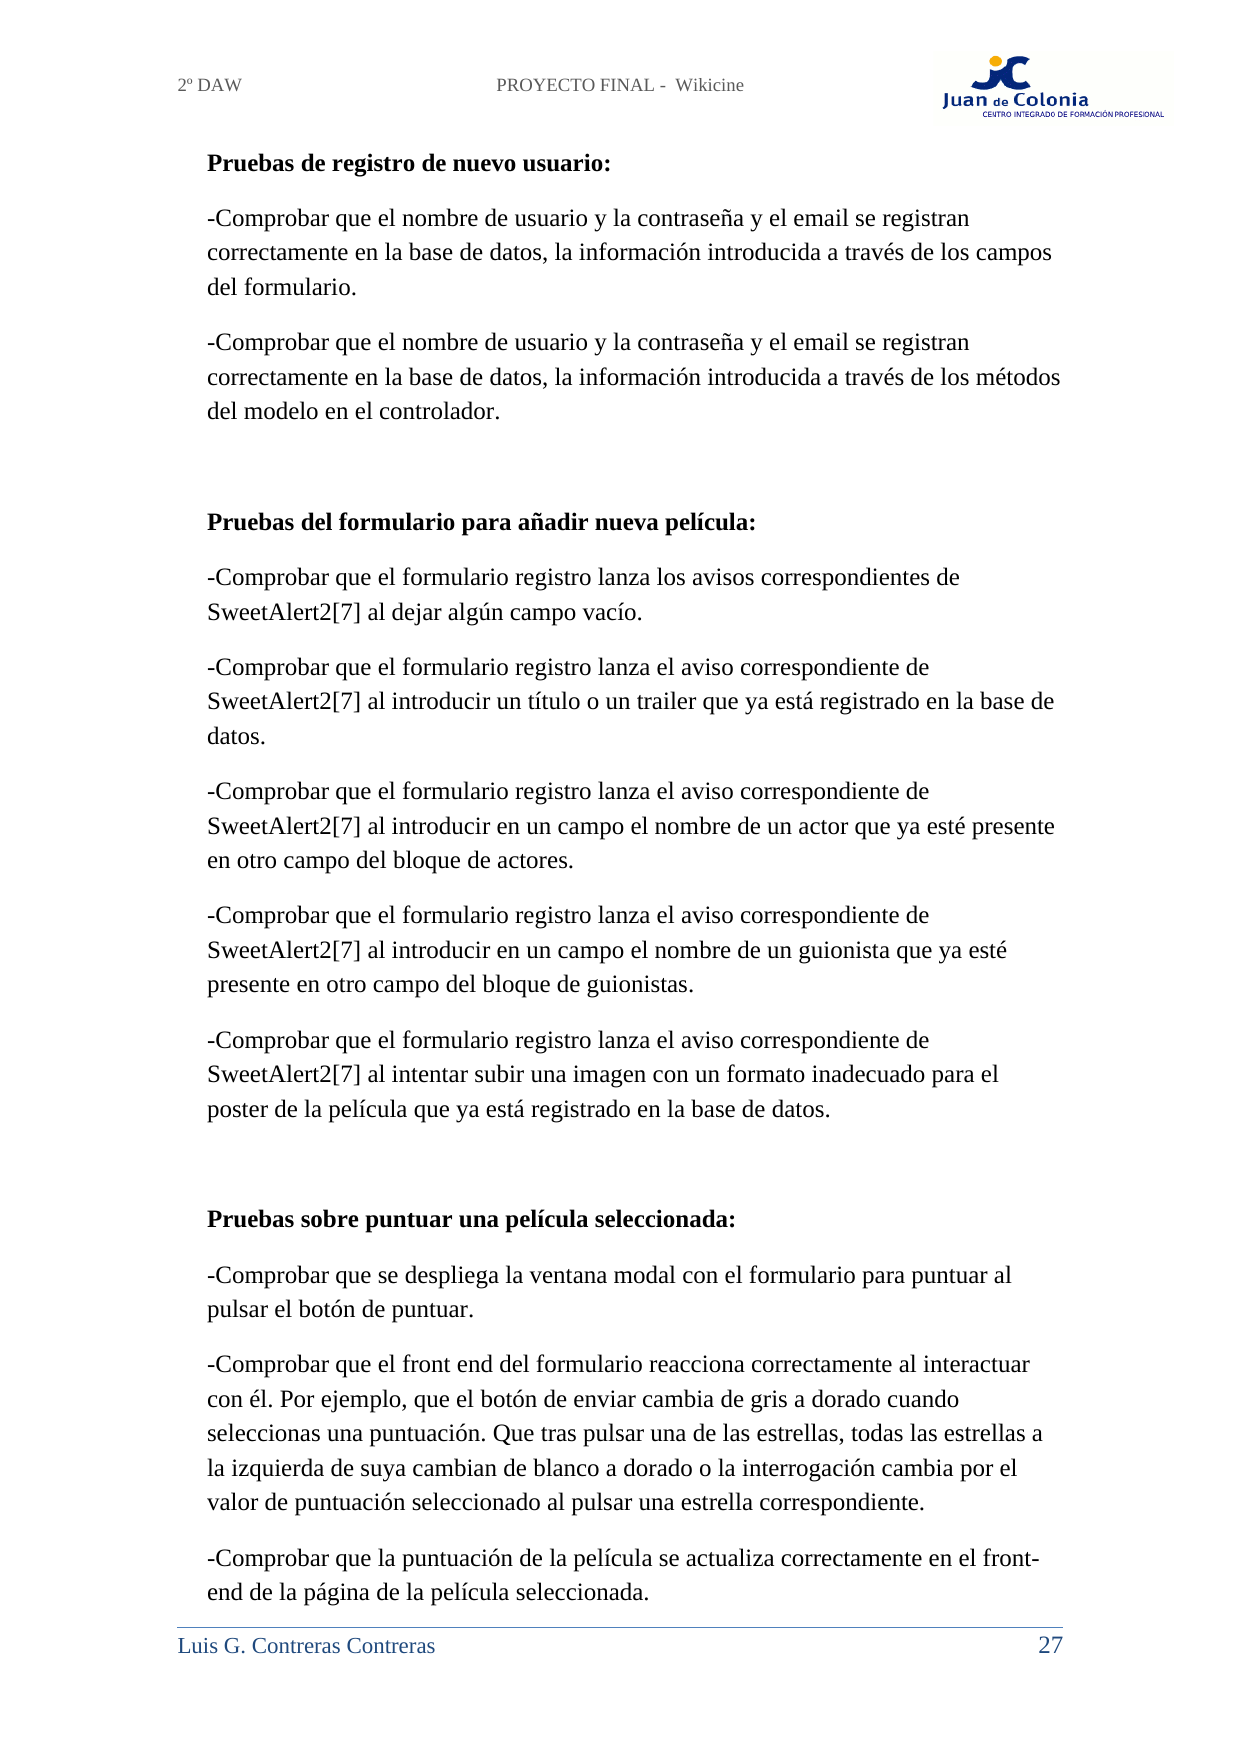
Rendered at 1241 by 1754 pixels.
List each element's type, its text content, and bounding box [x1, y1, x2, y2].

text -Comprobar que el nombre de usuario y la contraseña y el email se registran correctamente en la base de datos, la información introducida a través de los métodos del modelo en el controlador. [207, 327, 1063, 425]
picture [933, 51, 1175, 126]
text -Comprobar que el formulario registro lanza el aviso correspondiente de SweetAlert2[7] al introducir en un campo el nombre de un guionista que ya esté presente en otro campo del bloque de guionistas. [207, 901, 1063, 998]
text -Comprobar que la puntuación de la película se actualiza correctamente en el front-end de la página de la película seleccionada. [207, 1543, 1063, 1606]
text -Comprobar que el formulario registro lanza el aviso correspondiente de SweetAlert2[7] al intentar subir una imagen con un formato inadecuado para el poster de la película que ya está registrado en la base de datos. [207, 1025, 1063, 1122]
text Pruebas del formulario para añadir nueva película: [207, 507, 1063, 536]
text -Comprobar que el formulario registro lanza el aviso correspondiente de SweetAlert2[7] al introducir en un campo el nombre de un actor que ya esté presente en otro campo del bloque de actores. [207, 776, 1063, 874]
text Pruebas de registro de nuevo usuario: [207, 148, 1063, 176]
text -Comprobar que el front end del formulario reacciona correctamente al interactuar con él. Por ejemplo, que el botón de enviar cambia de gris a dorado cuando seleccionas una puntuación. Que tras pulsar una de las estrellas, todas las estrellas a la izquierda de suya cambian de blanco a dorado o la interrogación cambia por el valor de puntuación seleccionado al pulsar una estrella correspondiente. [207, 1349, 1063, 1516]
text -Comprobar que el nombre de usuario y la contraseña y el email se registran correctamente en la base de datos, la información introducida a través de los campos del formulario. [207, 203, 1063, 301]
text -Comprobar que el formulario registro lanza los avisos correspondientes de SweetAlert2[7] al dejar algún campo vacío. [207, 562, 1063, 625]
text -Comprobar que el formulario registro lanza el aviso correspondiente de SweetAlert2[7] al introducir un título o un trailer que ya está registrado en la base de datos. [207, 652, 1063, 750]
text -Comprobar que se despliega la ventana modal con el formulario para puntuar al pulsar el botón de puntuar. [207, 1260, 1063, 1323]
text Pruebas sobre puntuar una película seleccionada: [207, 1204, 1063, 1233]
